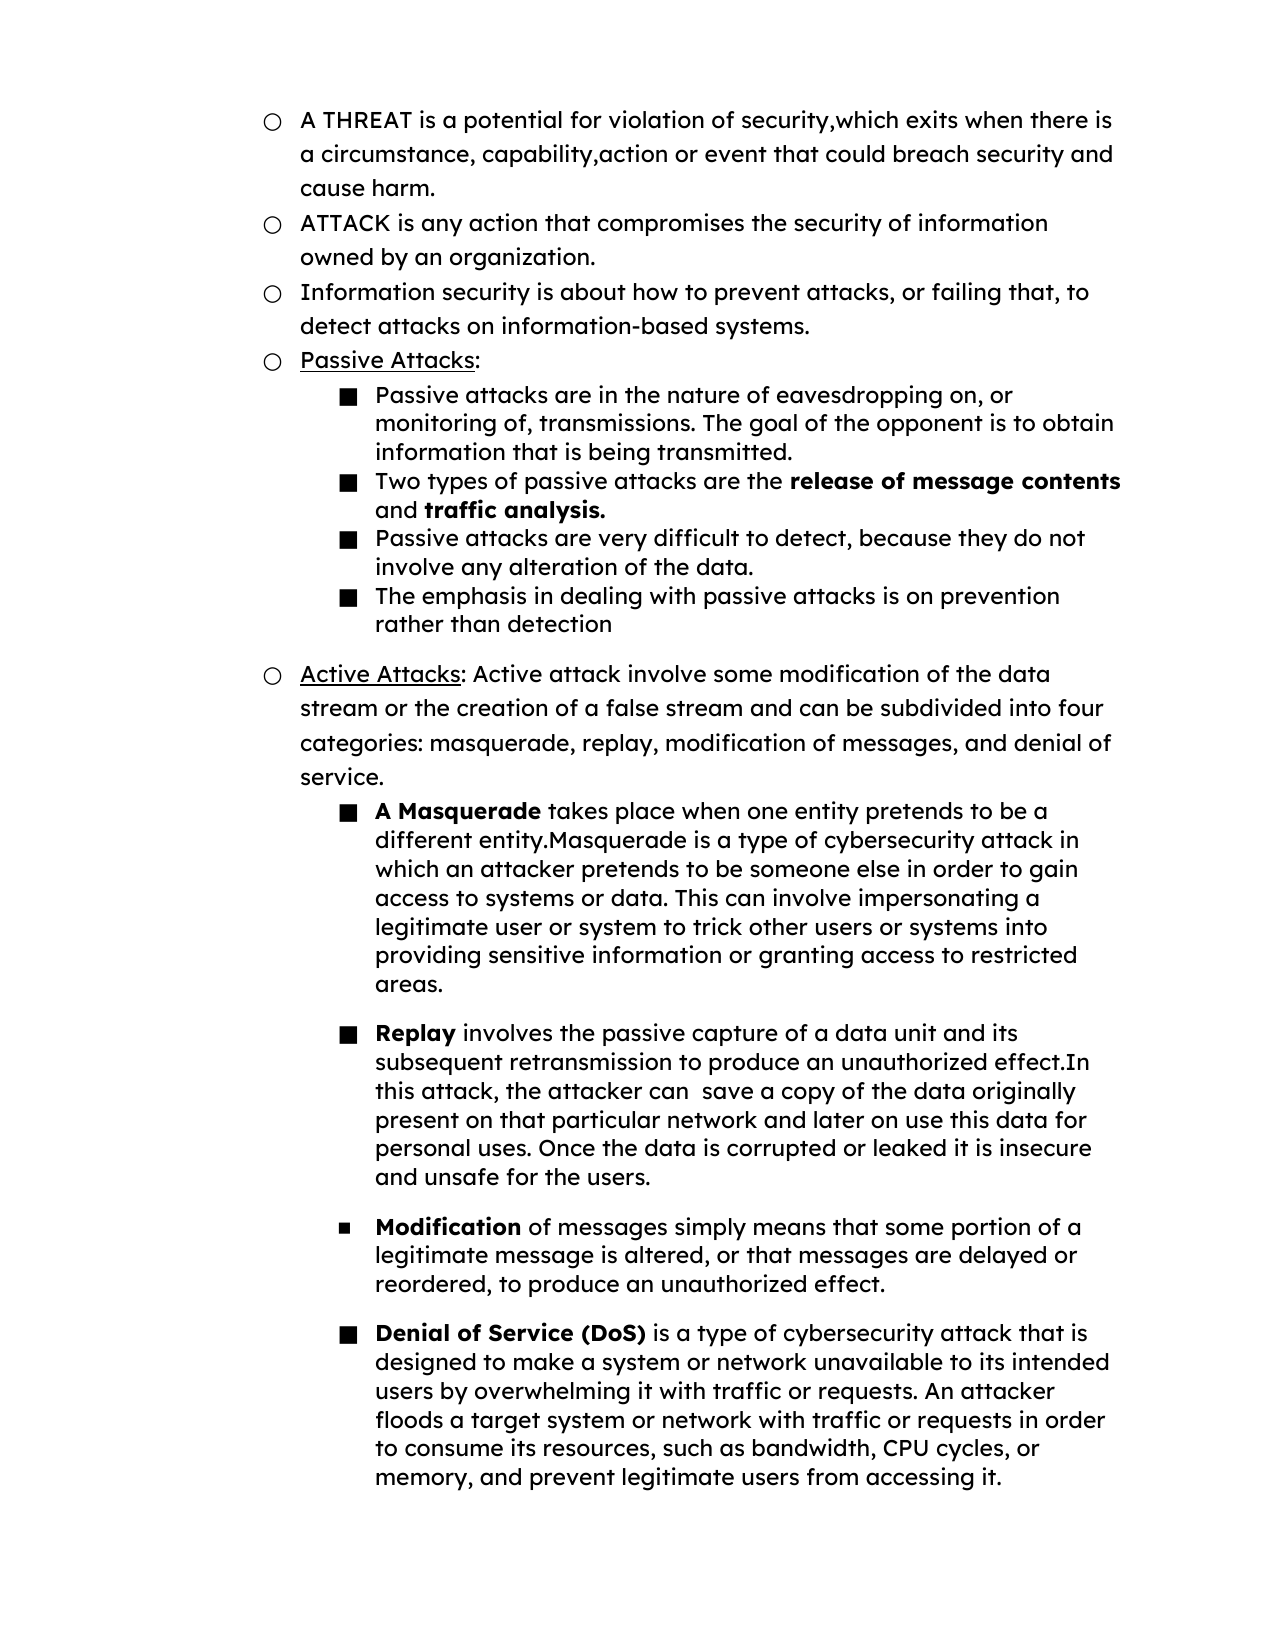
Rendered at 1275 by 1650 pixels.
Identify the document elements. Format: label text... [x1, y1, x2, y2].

list Denial of Service (DoS) is a type of cybersecurity attack that is designed to make a system or network unavailable to its intended users by overwhelming it with traffic or requests. An attacker floods a target system or network with traffic or requests in order to consume its resources, such as bandwidth, CPU cycles, or memory, and prevent legitimate users from accessing it. [337, 1319, 1125, 1491]
list Replay involves the passive capture of a data unit and its subsequent retransmission to produce an unauthorized effect.In this attack, the attacker can save a copy of the data originally present on that particular network and later on use this data for personal uses. Once the data is corrupted or leaked it is insecure and unsafe for the users. [337, 1019, 1125, 1191]
list Modification of messages simply means that some portion of a legitimate message is altered, or that messages are delayed or reordered, to produce an unauthorized effect. [337, 1212, 1125, 1298]
list Two types of passive attacks are the release of message contents and traffic analysis. [337, 466, 1125, 524]
list Active Attacks: Active attack involve some modification of the data stream or the creation of a false stream and can be subdivided into four categories: masquerade, replay, modification of messages, and denial of service. [262, 659, 1125, 791]
list Passive attacks are very difficult to detect, because they do not involve any alteration of the data. [337, 524, 1125, 581]
list A Masquerade takes place when one entity pretends to be a different entity.Masquerade is a type of cybersecurity attack in which an attacker pretends to be someone else in order to gain access to systems or data. This can involve impersonating a legitimate user or system to trick other users or systems into providing sensitive information or granting access to restricted areas. [337, 797, 1125, 998]
list ATTACK is any action that compromises the security of information owned by an organization. [262, 208, 1125, 271]
list Information security is about how to prevent attacks, or failing that, to detect attacks on information-based systems. [262, 277, 1125, 340]
list Passive Attacks: [262, 346, 1125, 374]
list Passive attacks are in the nature of eavesdropping on, or monitoring of, transmissions. The goal of the opponent is to obtain information that is being transmitted. [337, 380, 1125, 466]
list A THREAT is a potential for violation of security,which exits when there is a circumstance, capability,action or event that could breach security and cause harm. [262, 105, 1125, 203]
list The emphasis in dealing with passive attacks is on prevention rather than detection [337, 581, 1125, 638]
